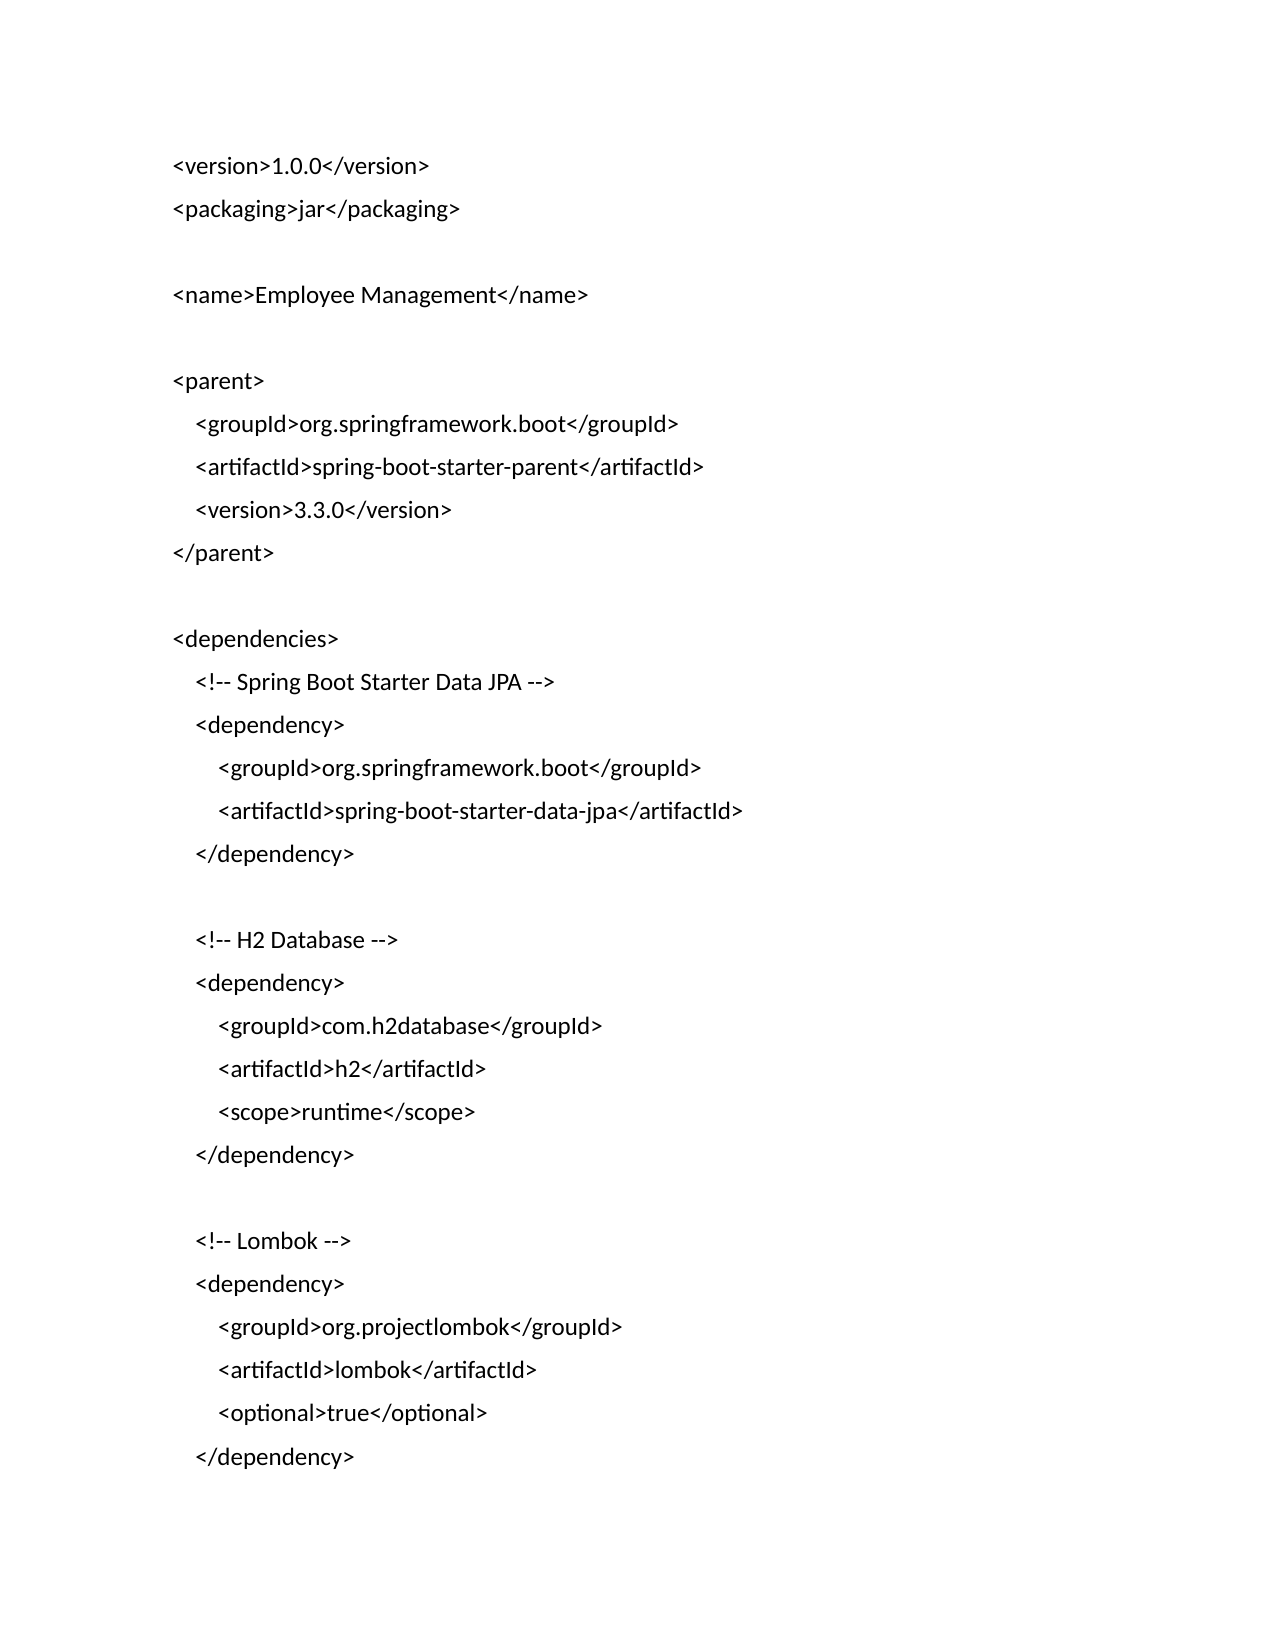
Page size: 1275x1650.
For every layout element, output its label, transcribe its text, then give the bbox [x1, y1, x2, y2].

text <artifactId>spring-boot-starter-parent</artifactId> [150, 451, 1125, 482]
text <dependency> [150, 709, 1125, 740]
text <!-- Lombok --> [150, 1226, 1125, 1256]
text <optional>true</optional> [150, 1398, 1125, 1428]
text <version>3.3.0</version> [150, 494, 1125, 525]
text <scope>runtime</scope> [150, 1096, 1125, 1127]
text <packaging>jar</packaging> [150, 193, 1125, 223]
text <dependency> [150, 1268, 1125, 1299]
text <groupId>org.projectlombok</groupId> [150, 1312, 1125, 1342]
text <version>1.0.0</version> [150, 150, 1125, 181]
text <dependency> [150, 967, 1125, 998]
text <groupId>org.springframework.boot</groupId> [150, 752, 1125, 783]
text </dependency> [150, 1441, 1125, 1471]
text </dependency> [150, 1139, 1125, 1170]
text <dependencies> [150, 623, 1125, 654]
text <artifactId>h2</artifactId> [150, 1053, 1125, 1084]
text <name>Employee Management</name> [150, 279, 1125, 309]
text <groupId>com.h2database</groupId> [150, 1010, 1125, 1041]
text <artifactId>lombok</artifactId> [150, 1354, 1125, 1385]
text <parent> [150, 365, 1125, 396]
text <!-- Spring Boot Starter Data JPA --> [150, 666, 1125, 697]
text </parent> [150, 537, 1125, 568]
text <artifactId>spring-boot-starter-data-jpa</artifactId> [150, 795, 1125, 826]
text <groupId>org.springframework.boot</groupId> [150, 408, 1125, 439]
text </dependency> [150, 838, 1125, 869]
text <!-- H2 Database --> [150, 924, 1125, 955]
